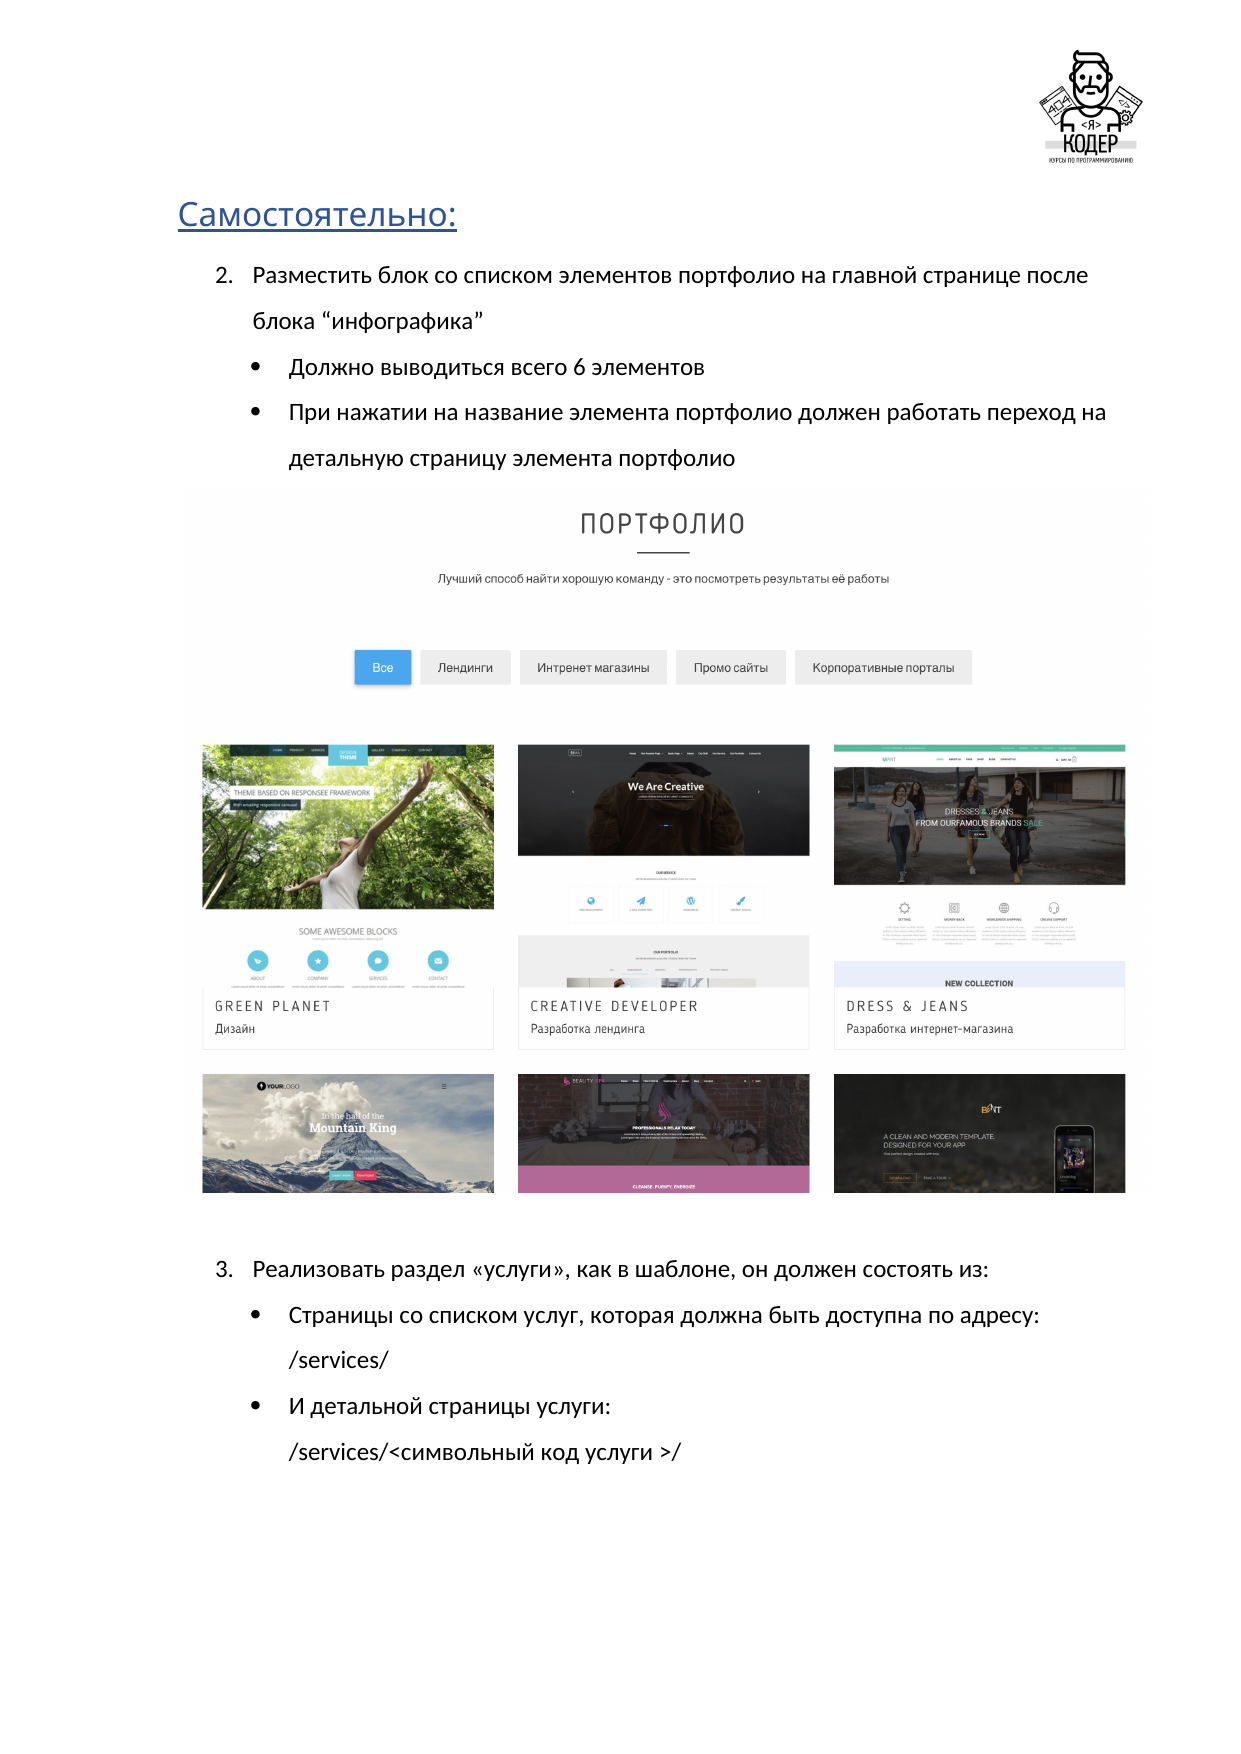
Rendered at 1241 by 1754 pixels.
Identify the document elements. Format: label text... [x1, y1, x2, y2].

list Реализовать раздел «услуги», как в шаблоне, он должен состоять из: [215, 1253, 1152, 1284]
list И детальной страницы услуги: [251, 1390, 1152, 1421]
list /services/ [288, 1345, 1152, 1375]
picture [178, 487, 1151, 1193]
list При нажатии на название элемента портфолио должен работать переход на детальную страницу элемента портфолио [251, 396, 1152, 473]
list /services/<символьный код услуги >/ [288, 1436, 1152, 1467]
subtitle Самостоятельно: [177, 191, 1152, 237]
picture [1032, 47, 1152, 167]
list Должно выводиться всего 6 элементов [251, 351, 1152, 381]
list Страницы со списком услуг, которая должна быть доступна по адресу: [251, 1299, 1152, 1329]
list Разместить блок со списком элементов портфолио на главной странице после блока “инфографика” [215, 259, 1152, 336]
